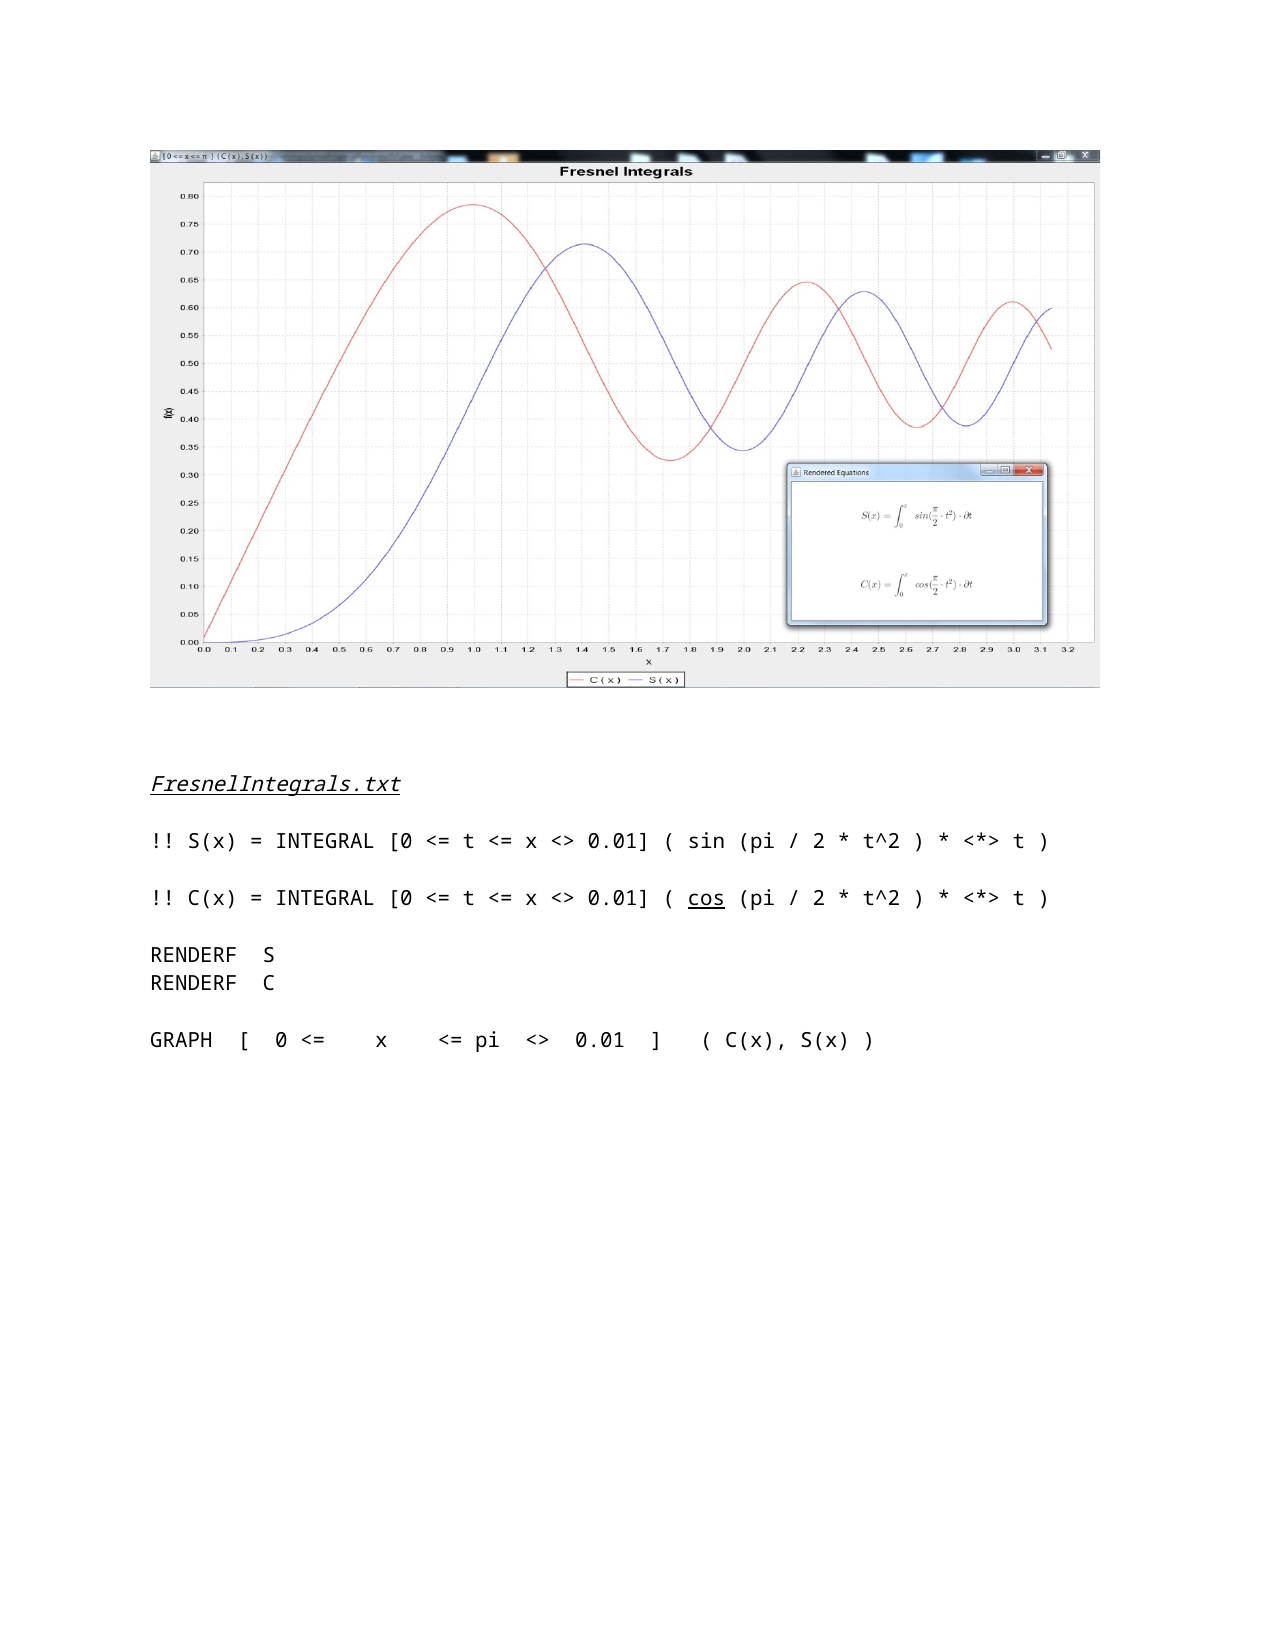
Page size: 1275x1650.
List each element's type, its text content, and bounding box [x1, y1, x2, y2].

text GRAPH [ 0 <= x <= pi <> 0.01 ] ( C(x), S(x) ) [150, 1025, 1125, 1054]
text RENDERF S [150, 940, 1125, 968]
text !! S(x) = INTEGRAL [0 <= t <= x <> 0.01] ( sin (pi / 2 * t^2 ) * <*> t ) [150, 826, 1125, 855]
text !! C(x) = INTEGRAL [0 <= t <= x <> 0.01] ( cos (pi / 2 * t^2 ) * <*> t ) [150, 883, 1125, 912]
text FresnelIntegrals.txt [150, 769, 1125, 798]
text RENDERF C [150, 968, 1125, 997]
picture [150, 150, 1101, 688]
